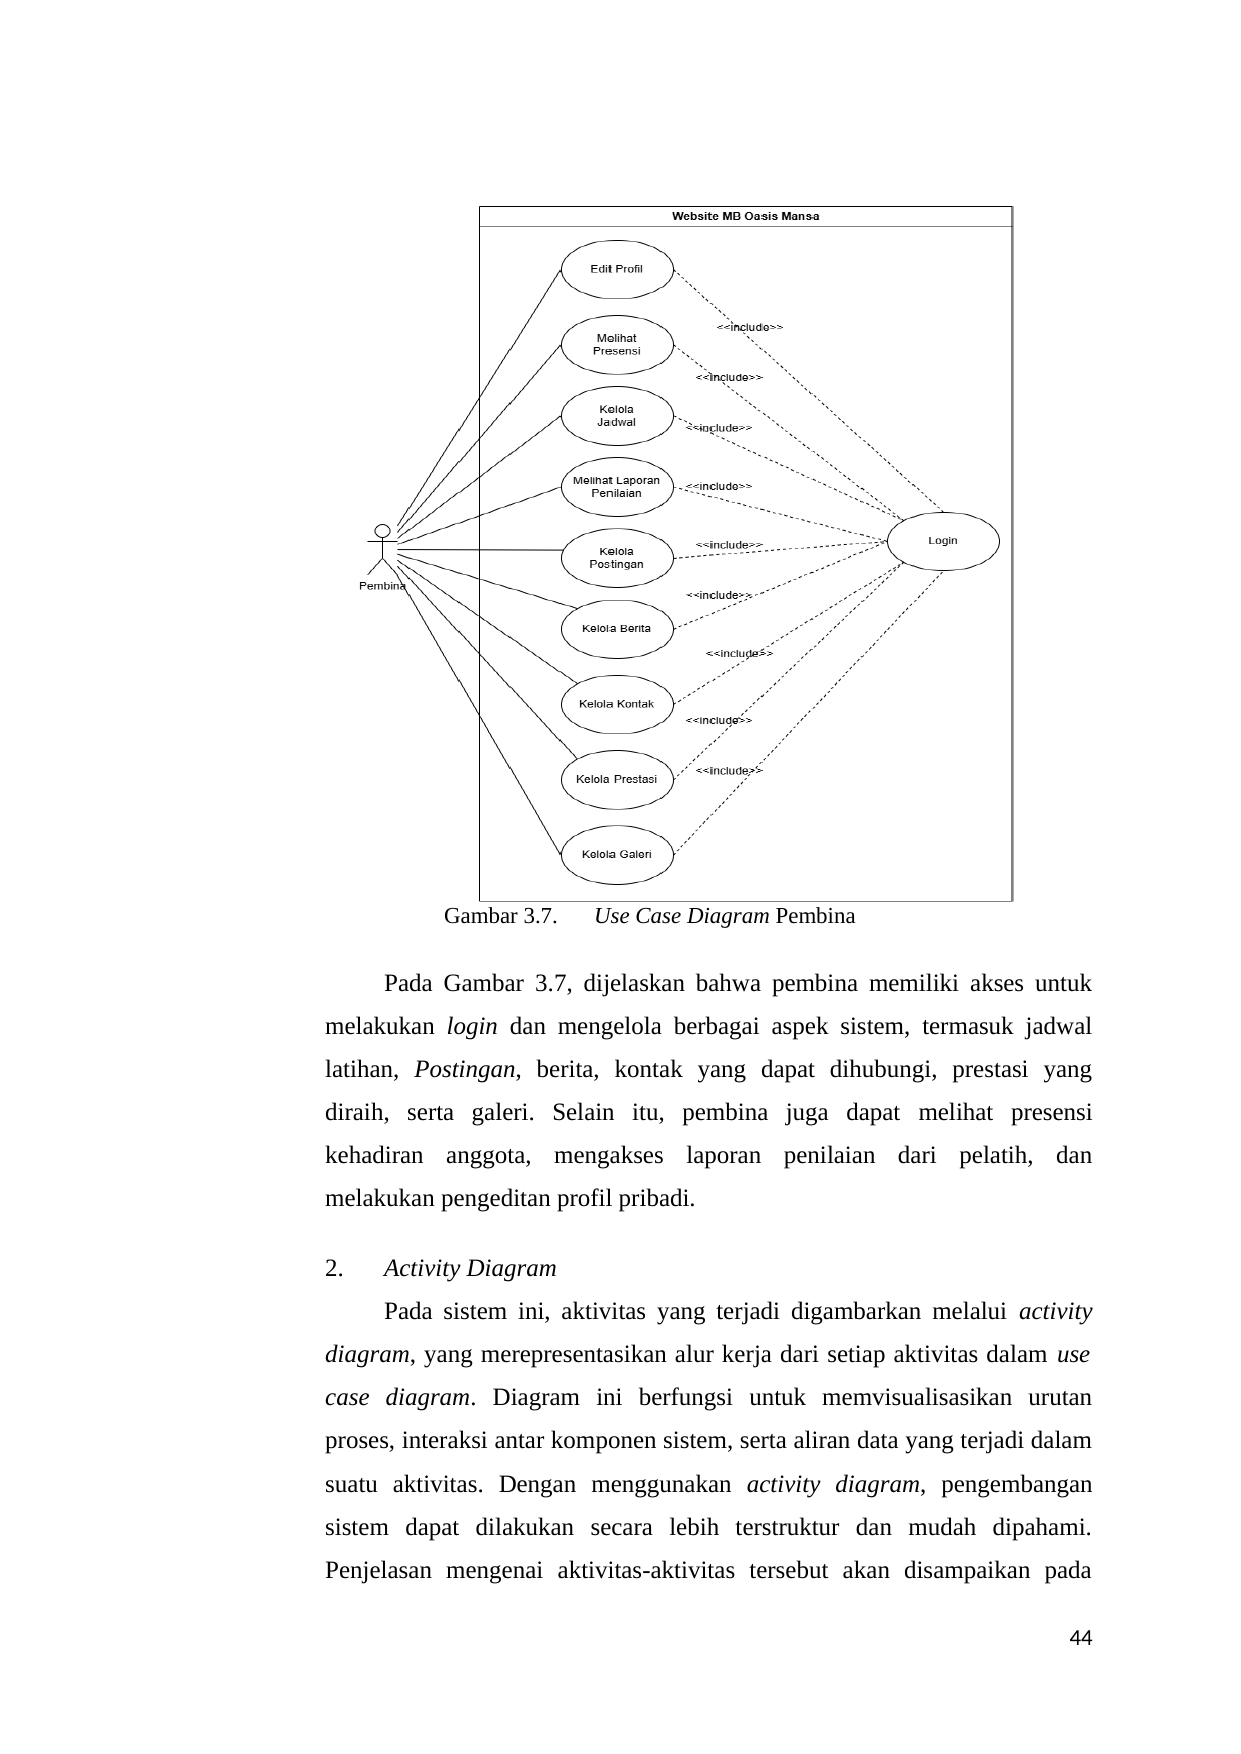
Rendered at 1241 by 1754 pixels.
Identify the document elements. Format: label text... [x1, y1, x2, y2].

list Use Case Diagram Pembina [207, 902, 1092, 928]
picture [359, 206, 1014, 902]
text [325, 1296, 1092, 1584]
text Pada Gambar 3.7, dijelaskan bahwa pembina memiliki akses untuk melakukan login dan mengelola berbagai aspek sistem, termasuk jadwal latihan, Postingan, berita, kontak yang dapat dihubungi, prestasi yang diraih, serta galeri. Selain itu, pembina juga dapat melihat presensi kehadiran anggota, mengakses laporan penilaian dari pelatih, dan melakukan pengeditan profil pribadi. [325, 968, 1092, 1212]
list Activity Diagram [325, 1253, 1092, 1282]
